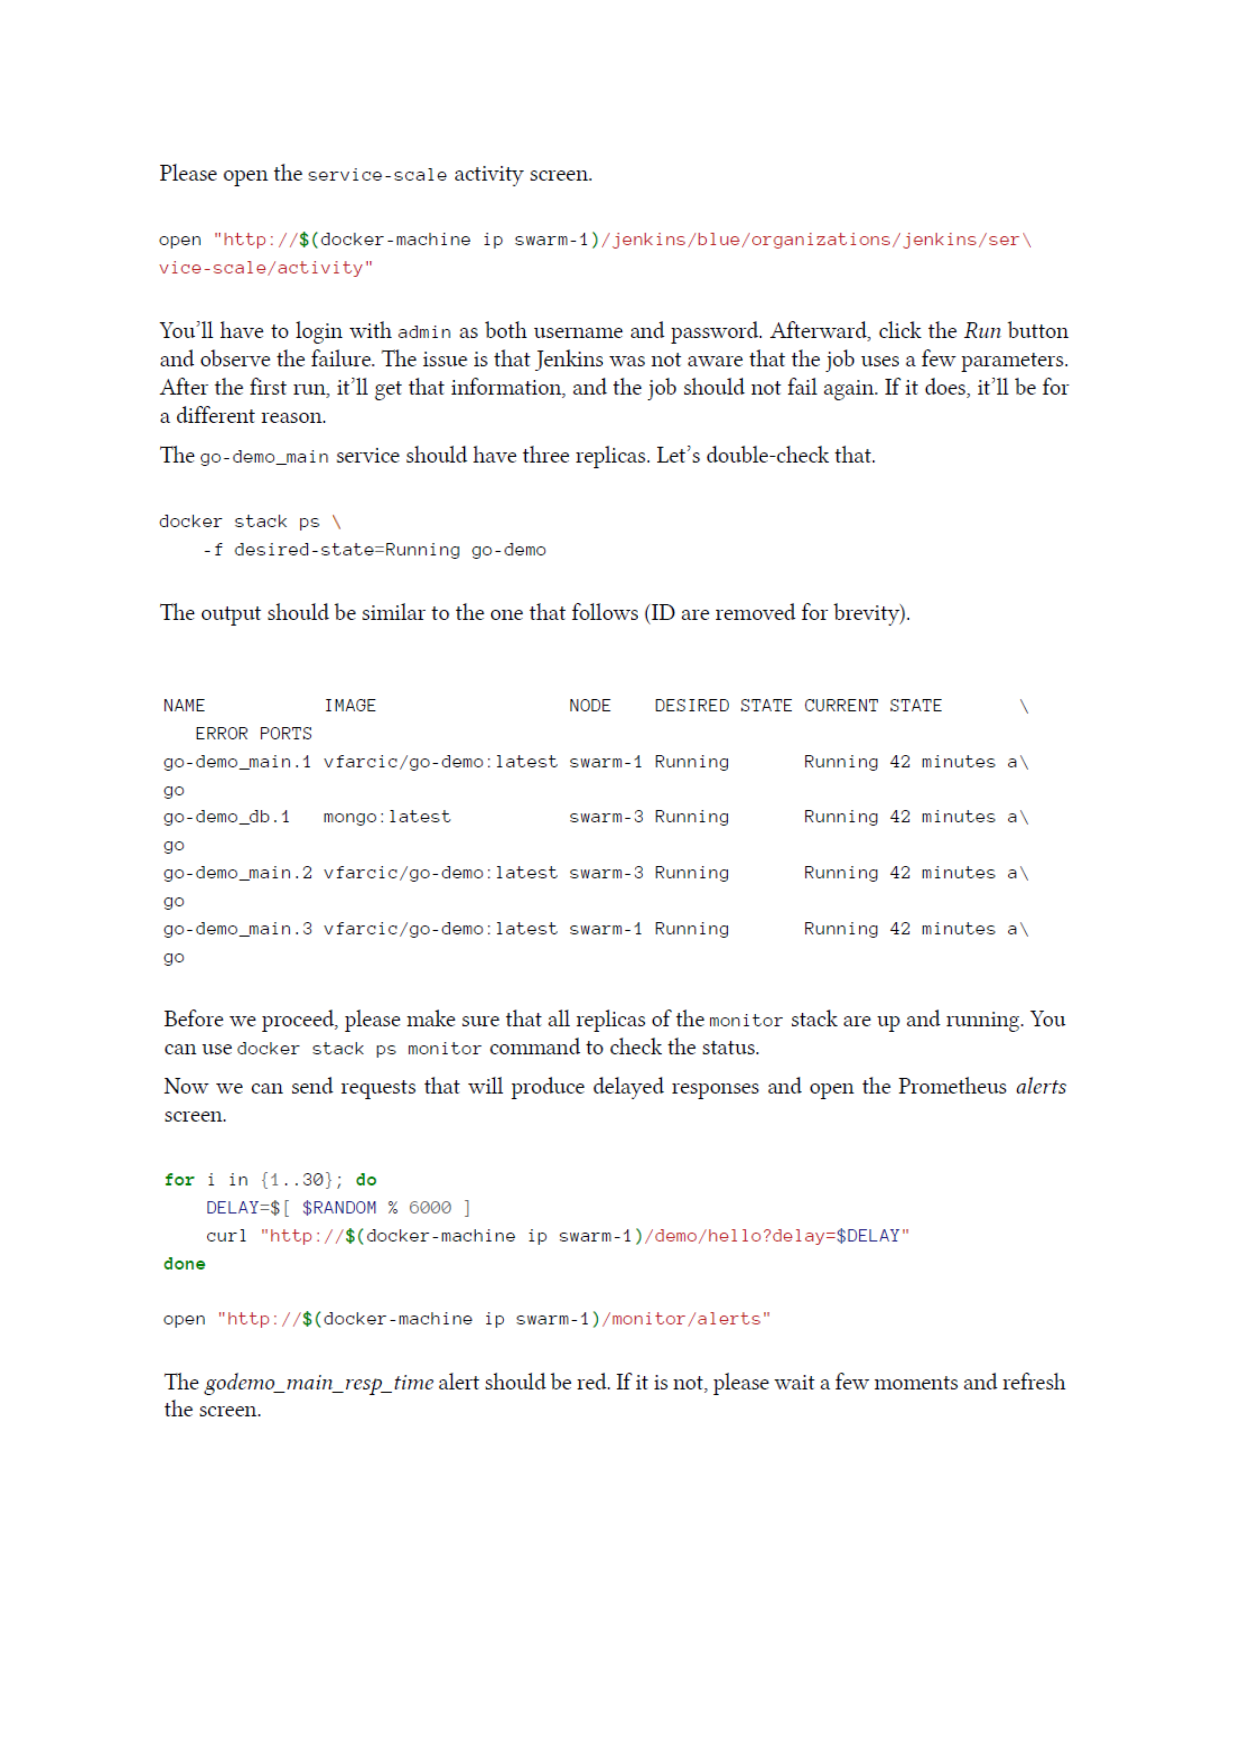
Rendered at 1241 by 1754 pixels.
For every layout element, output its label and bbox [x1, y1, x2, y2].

picture [150, 150, 1091, 671]
picture [150, 689, 1091, 1431]
